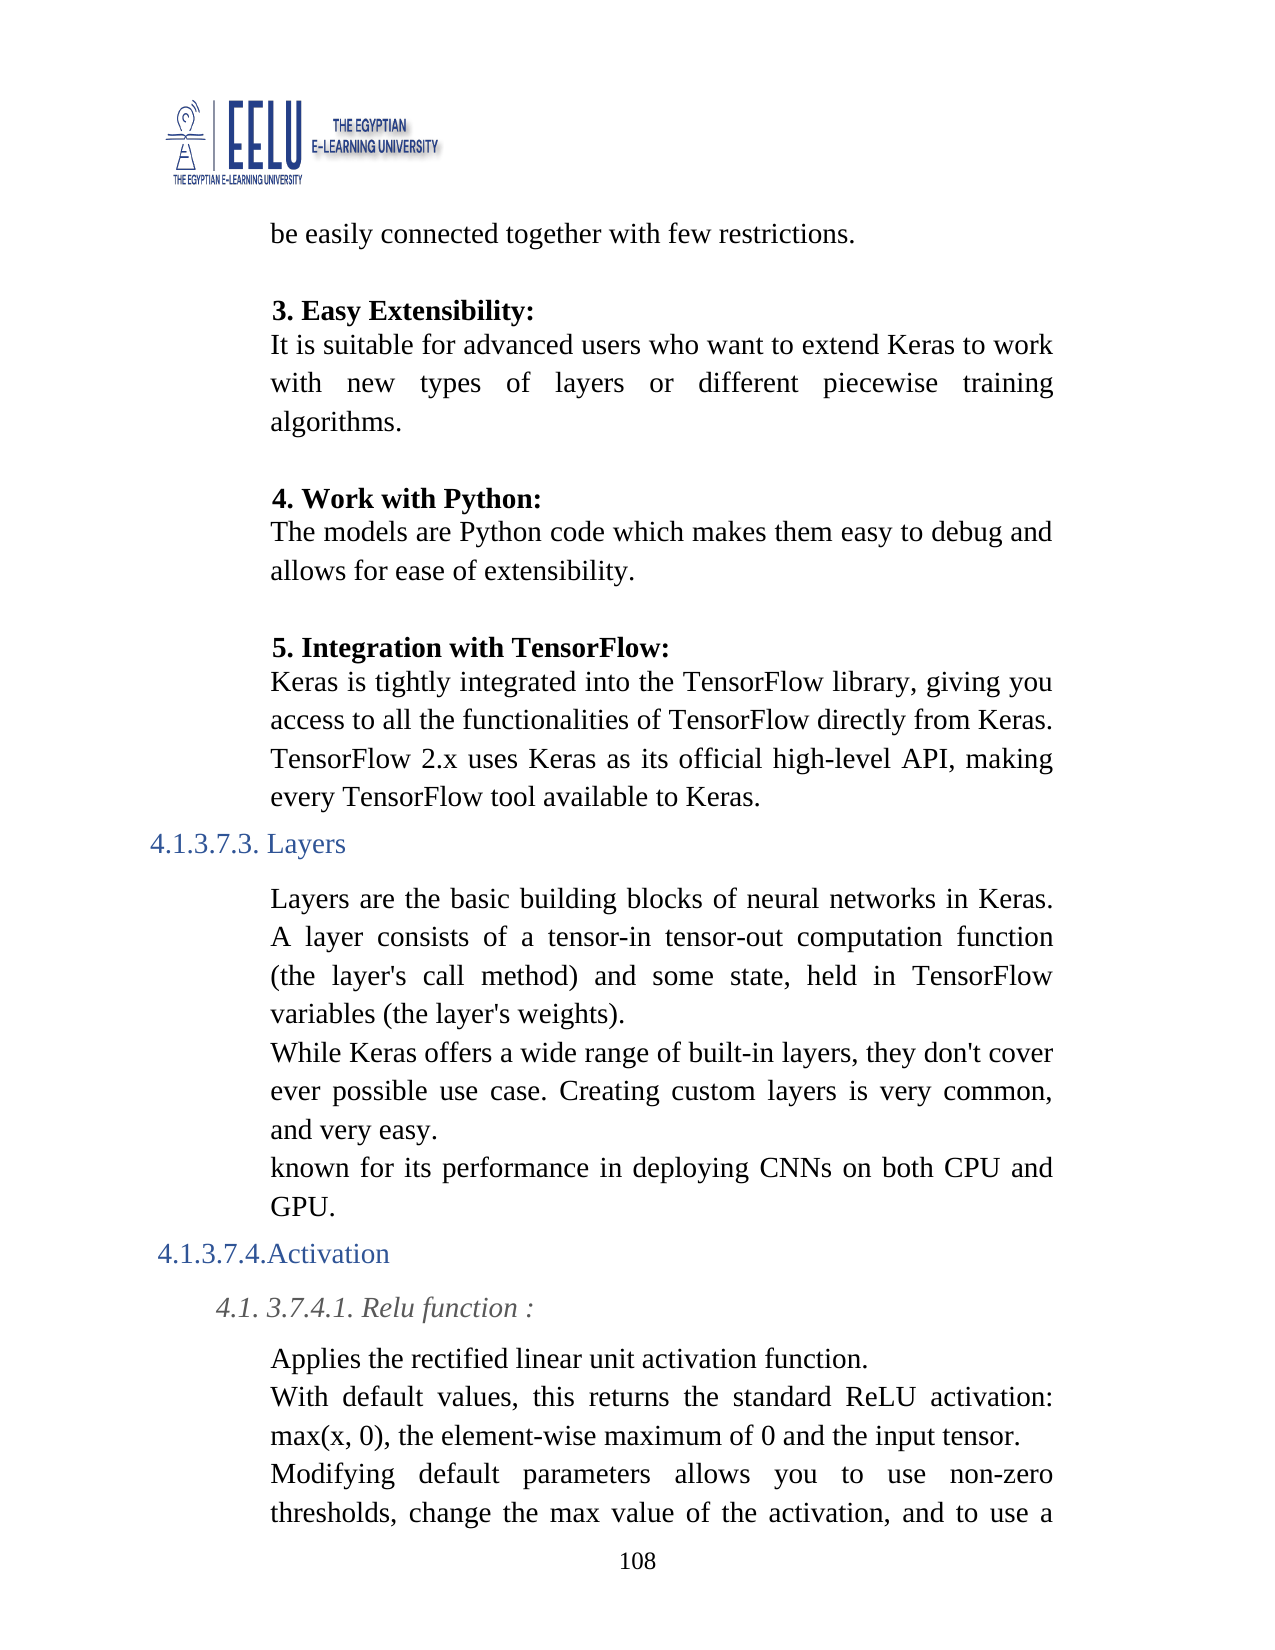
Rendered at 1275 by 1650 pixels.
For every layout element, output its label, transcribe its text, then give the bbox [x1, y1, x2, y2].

subtitle 4.1.3.7.4.Activation [150, 1236, 1125, 1269]
text 4. Work with Python: [272, 481, 1125, 514]
subtitle 4.1.3.7.3. Layers [150, 826, 1125, 860]
text Applies the rectified linear unit activation function. [270, 1341, 1054, 1374]
text known for its performance in deploying CNNs on both CPU and GPU. [270, 1151, 1054, 1223]
text 5. Integration with TensorFlow: [272, 630, 1125, 664]
text With default values, this returns the standard ReLU activation: max(x, 0), the element-wise maximum of 0 and the input tensor. [270, 1379, 1054, 1451]
text It is suitable for advanced users who want to extend Keras to work with new types of layers or different piecewise training algorithms. [270, 327, 1054, 437]
text 3. Easy Extensibility: [272, 293, 1125, 327]
subtitle 4.1. 3.7.4.1. Relu function : [150, 1290, 1125, 1324]
text Keras is tightly integrated into the TensorFlow library, giving you access to all the functionalities of TensorFlow directly from Keras. TensorFlow 2.x uses Keras as its official high-level API, making every TensorFlow tool available to Keras. [270, 664, 1054, 813]
text The models are Python code which makes them easy to debug and allows for ease of extensibility. [270, 514, 1054, 587]
text Layers are the basic building blocks of neural networks in Keras. A layer consists of a tensor-in tensor-out computation function (the layer's call method) and some state, held in TensorFlow variables (the layer's weights). [270, 881, 1054, 1030]
text While Keras offers a wide range of built-in layers, they don't cover ever possible use case. Creating custom layers is very common, and very easy. [270, 1035, 1054, 1146]
picture [150, 75, 444, 188]
